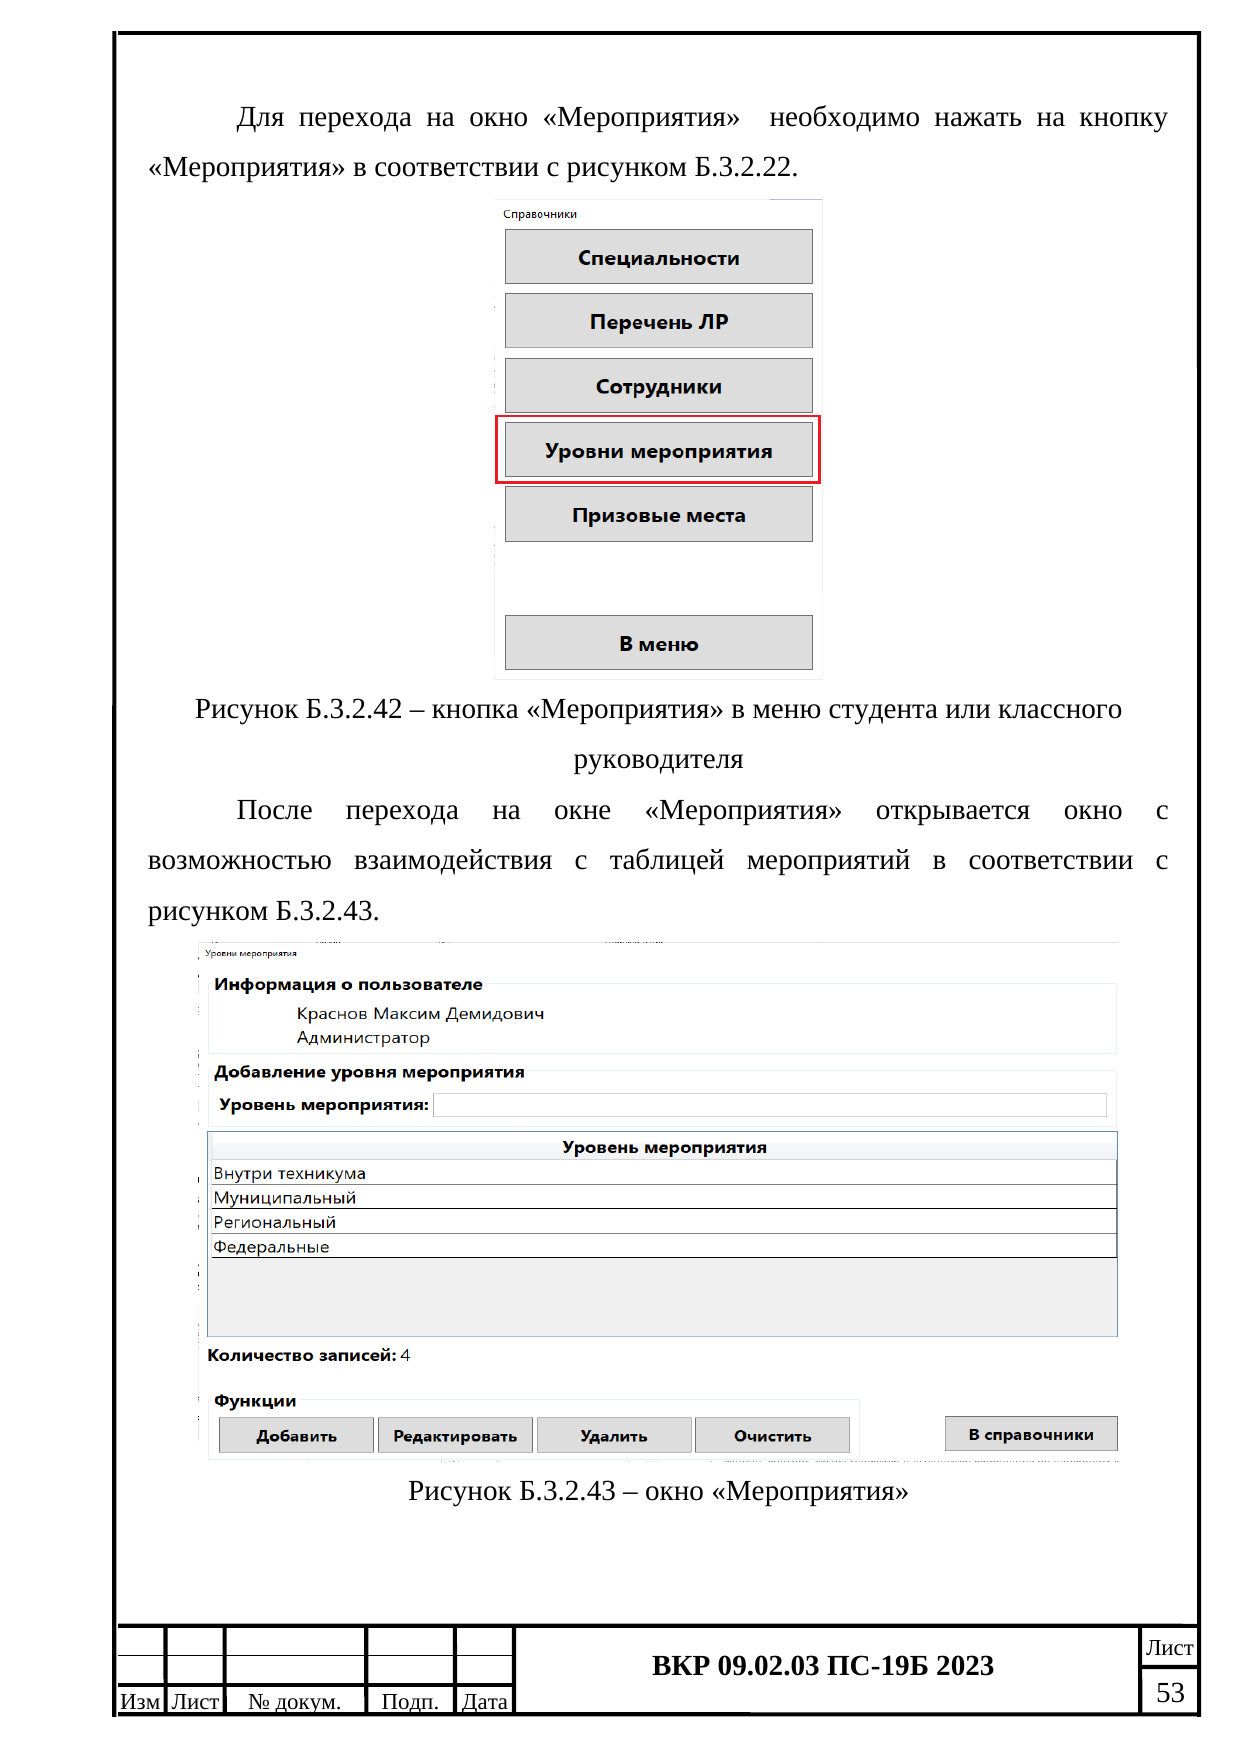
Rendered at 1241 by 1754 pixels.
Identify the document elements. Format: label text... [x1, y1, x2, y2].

picture [494, 199, 823, 680]
text Рисунок Б.3.2.42 – кнопка «Мероприятия» в меню студента или классного руководителя [148, 691, 1169, 775]
picture [198, 942, 1119, 1462]
text После перехода на окне «Мероприятия» открывается окно с возможностью взаимодействия с таблицей мероприятий в соответствии с рисунком Б.3.2.43. [148, 792, 1169, 926]
text Для перехода на окно «Мероприятия» необходимо нажать на кнопку «Мероприятия» в соответствии с рисунком Б.3.2.22. [148, 99, 1169, 183]
text Рисунок Б.3.2.43 – окно «Мероприятия» [148, 1473, 1169, 1507]
